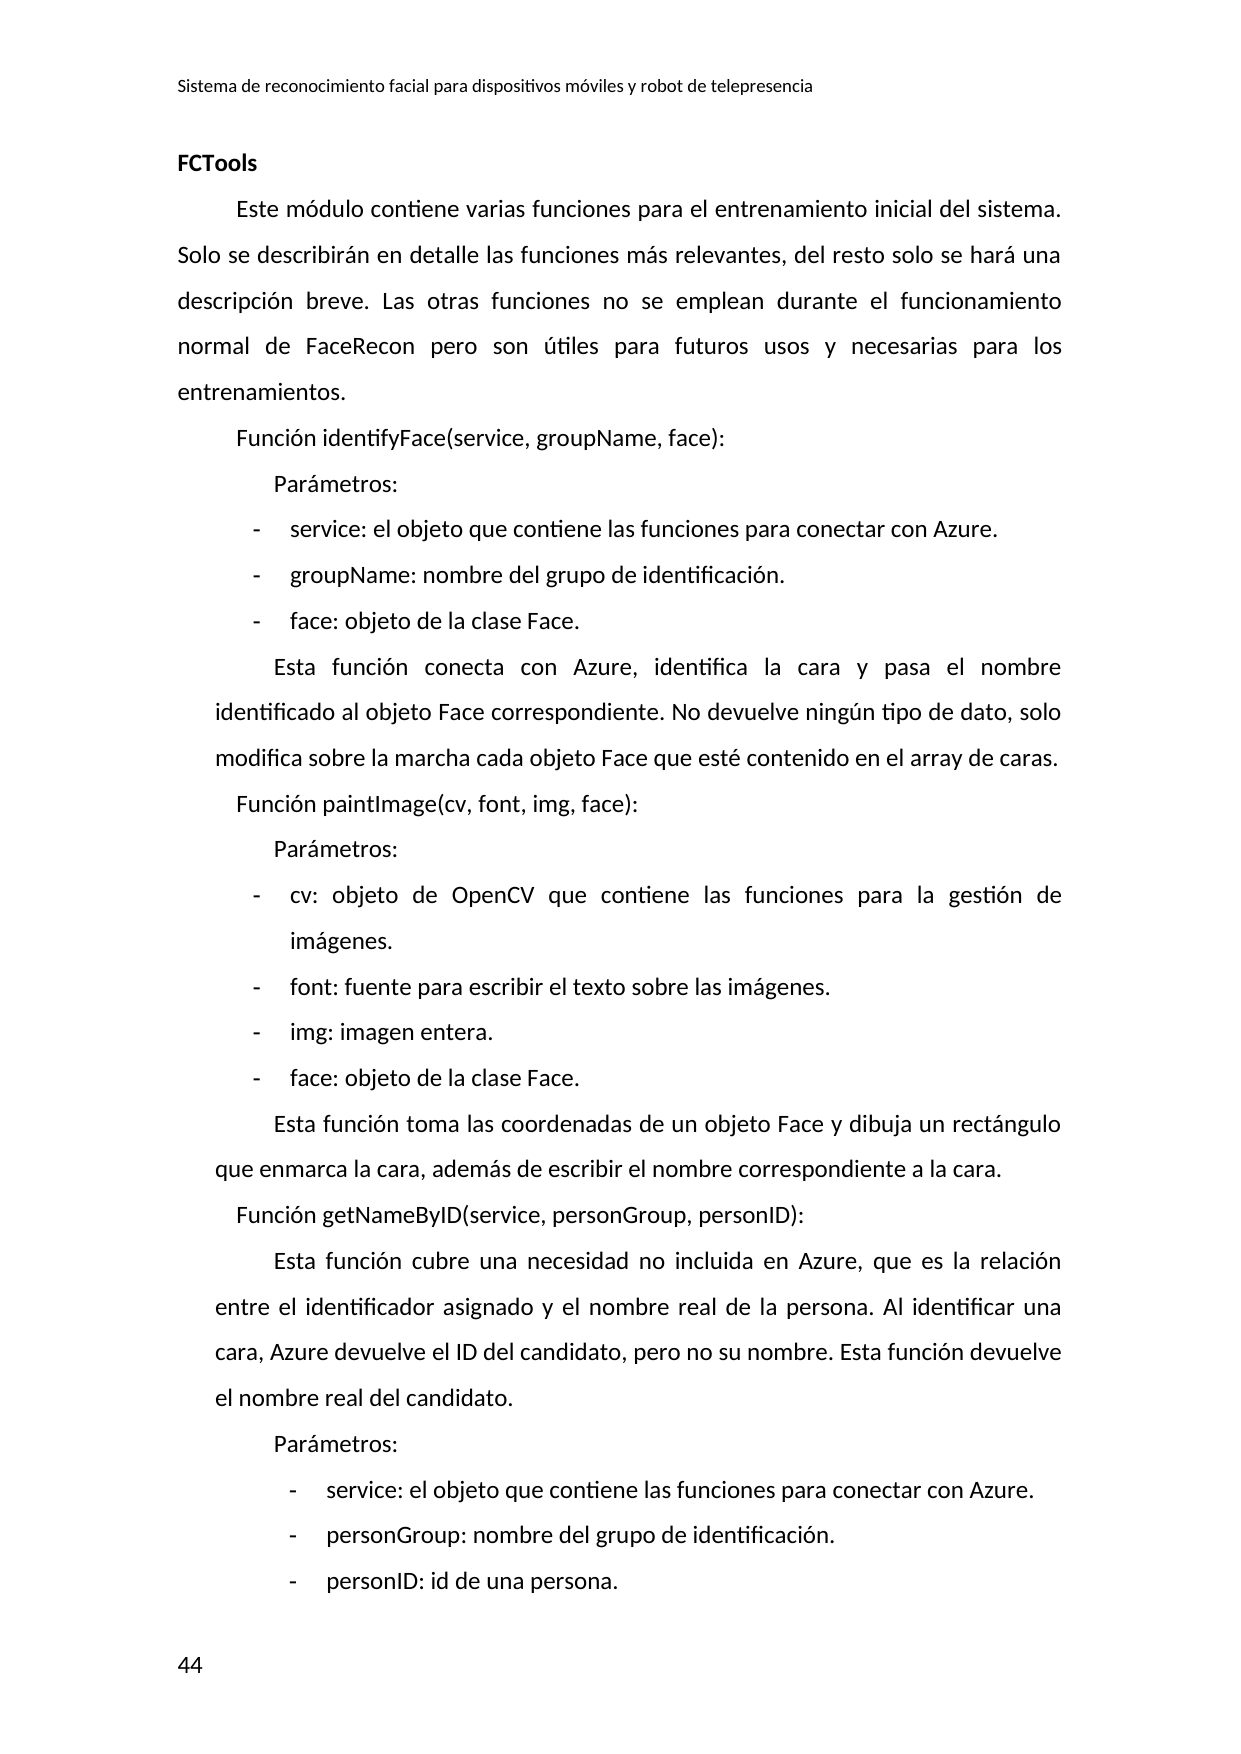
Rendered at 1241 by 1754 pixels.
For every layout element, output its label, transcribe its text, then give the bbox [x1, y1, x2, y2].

text Parámetros: [215, 1428, 1063, 1458]
list face: objeto de la clase Face. [252, 1062, 1063, 1093]
text Parámetros: [215, 468, 1063, 498]
text Función paintImage(cv, font, img, face): [177, 788, 1063, 818]
text Esta función toma las coordenadas de un objeto Face y dibuja un rectángulo que enmarca la cara, además de escribir el nombre correspondiente a la cara. [215, 1108, 1063, 1184]
list personID: id de una persona. [288, 1565, 1063, 1596]
list img: imagen entera. [252, 1016, 1063, 1047]
text FCTools [177, 148, 1063, 178]
list service: el objeto que contiene las funciones para conectar con Azure. [288, 1474, 1063, 1504]
list personGroup: nombre del grupo de identificación. [288, 1519, 1063, 1550]
text Función identifyFace(service, groupName, face): [177, 422, 1063, 452]
list groupName: nombre del grupo de identificación. [252, 559, 1063, 590]
list face: objeto de la clase Face. [252, 605, 1063, 635]
text Esta función conecta con Azure, identifica la cara y pasa el nombre identificado al objeto Face correspondiente. No devuelve ningún tipo de dato, solo modifica sobre la marcha cada objeto Face que esté contenido en el array de caras. [215, 651, 1063, 773]
list cv: objeto de OpenCV que contiene las funciones para la gestión de imágenes. [252, 879, 1063, 956]
text Esta función cubre una necesidad no incluida en Azure, que es la relación entre el identificador asignado y el nombre real de la persona. Al identificar una cara, Azure devuelve el ID del candidato, pero no su nombre. Esta función devuelve el nombre real del candidato. [215, 1245, 1063, 1413]
text Parámetros: [215, 833, 1063, 864]
list service: el objeto que contiene las funciones para conectar con Azure. [252, 513, 1063, 544]
text Este módulo contiene varias funciones para el entrenamiento inicial del sistema. Solo se describirán en detalle las funciones más relevantes, del resto solo se hará una descripción breve. Las otras funciones no se emplean durante el funcionamiento normal de FaceRecon pero son útiles para futuros usos y necesarias para los entrenamientos. [177, 193, 1063, 407]
list font: fuente para escribir el texto sobre las imágenes. [252, 971, 1063, 1001]
text Función getNameByID(service, personGroup, personID): [177, 1199, 1063, 1230]
